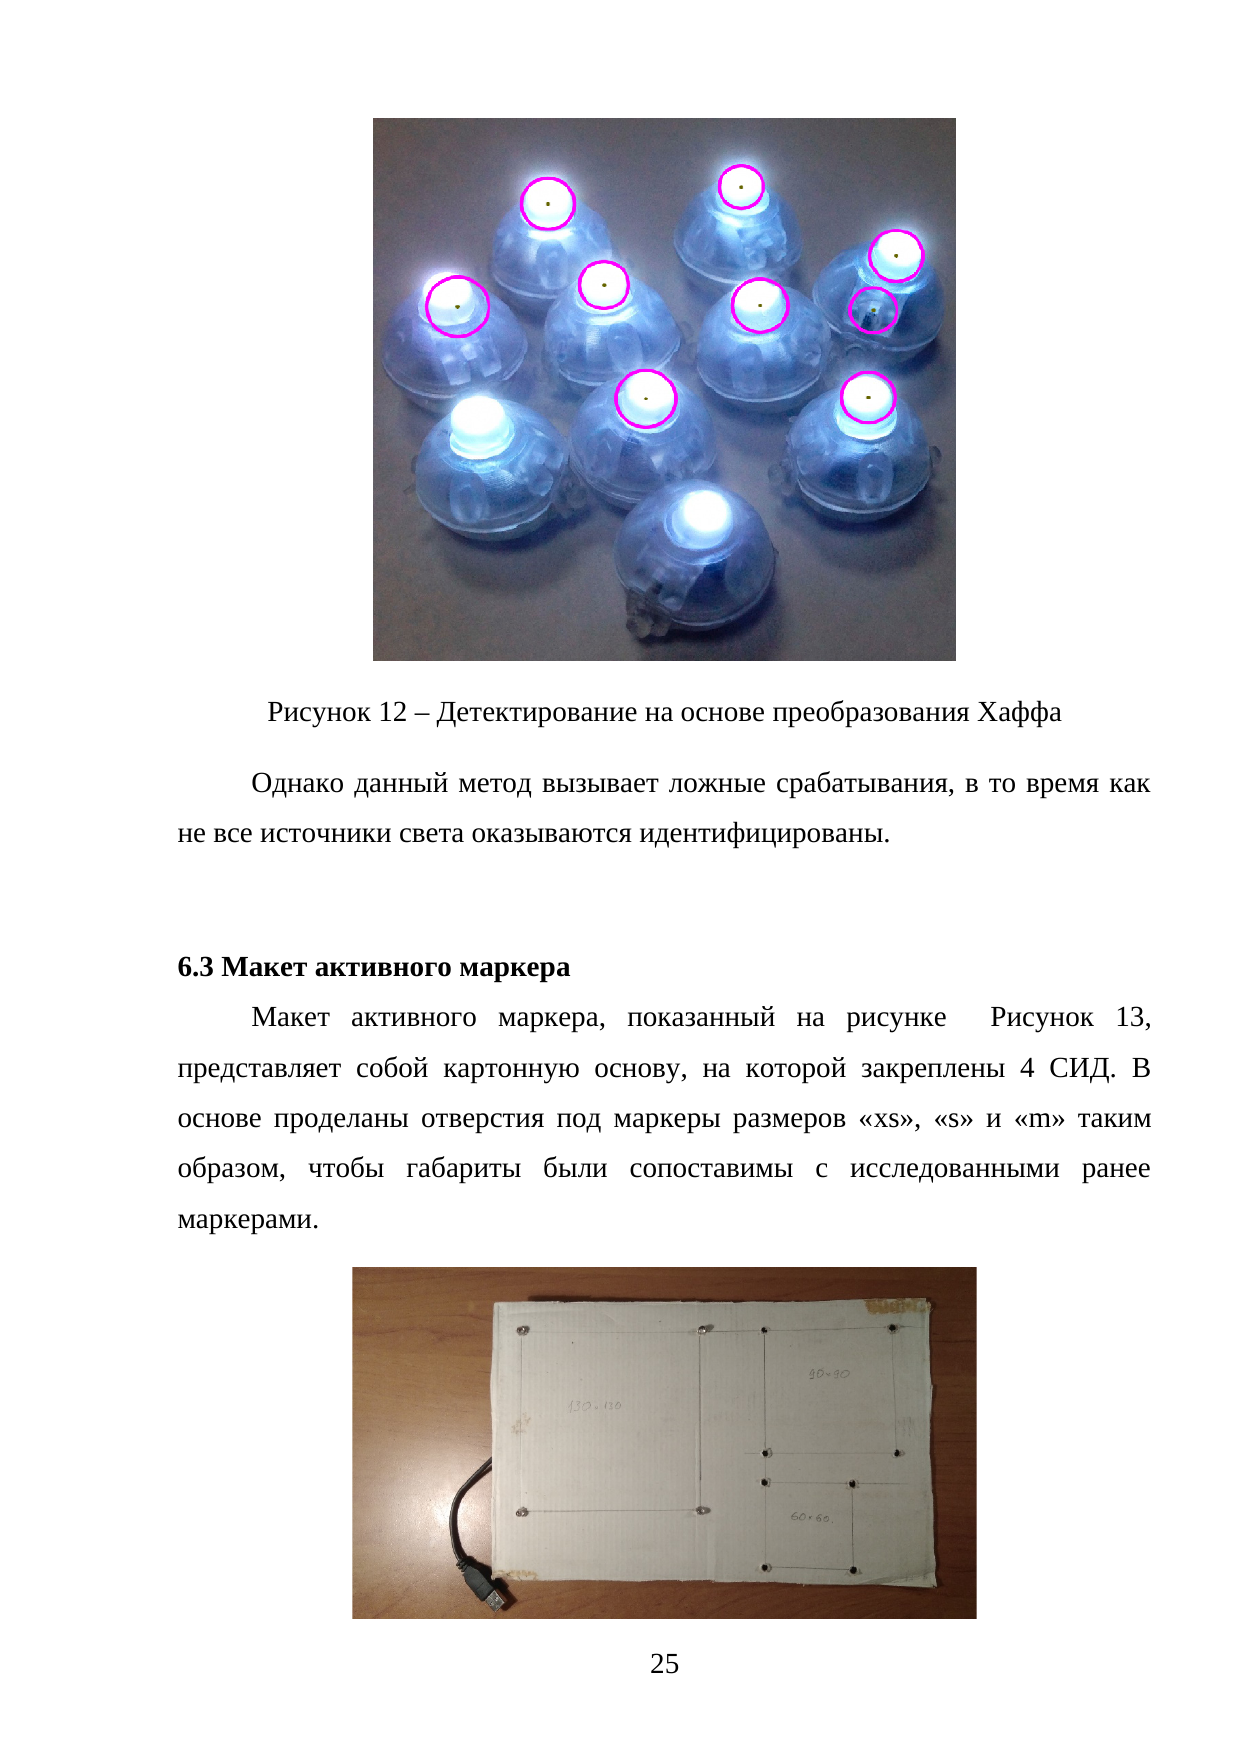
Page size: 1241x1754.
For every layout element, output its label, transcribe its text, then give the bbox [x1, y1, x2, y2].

picture [373, 118, 956, 661]
picture [352, 1267, 977, 1619]
text Рисунок 12 – Детектирование на основе преобразования Хаффа [177, 694, 1152, 727]
subtitle 6.3 Макет активного маркера [177, 949, 1152, 983]
text Макет активного маркера, показанный на рисунке Рисунок 13, представляет собой картонную основу, на которой закреплены 4 СИД. В основе проделаны отверстия под маркеры размеров «xs», «s» и «m» таким образом, чтобы габариты были сопоставимы с исследованными ранее маркерами. [177, 999, 1152, 1234]
text Однако данный метод вызывает ложные срабатывания, в то время как не все источники света оказываются идентифицированы. [177, 765, 1152, 849]
